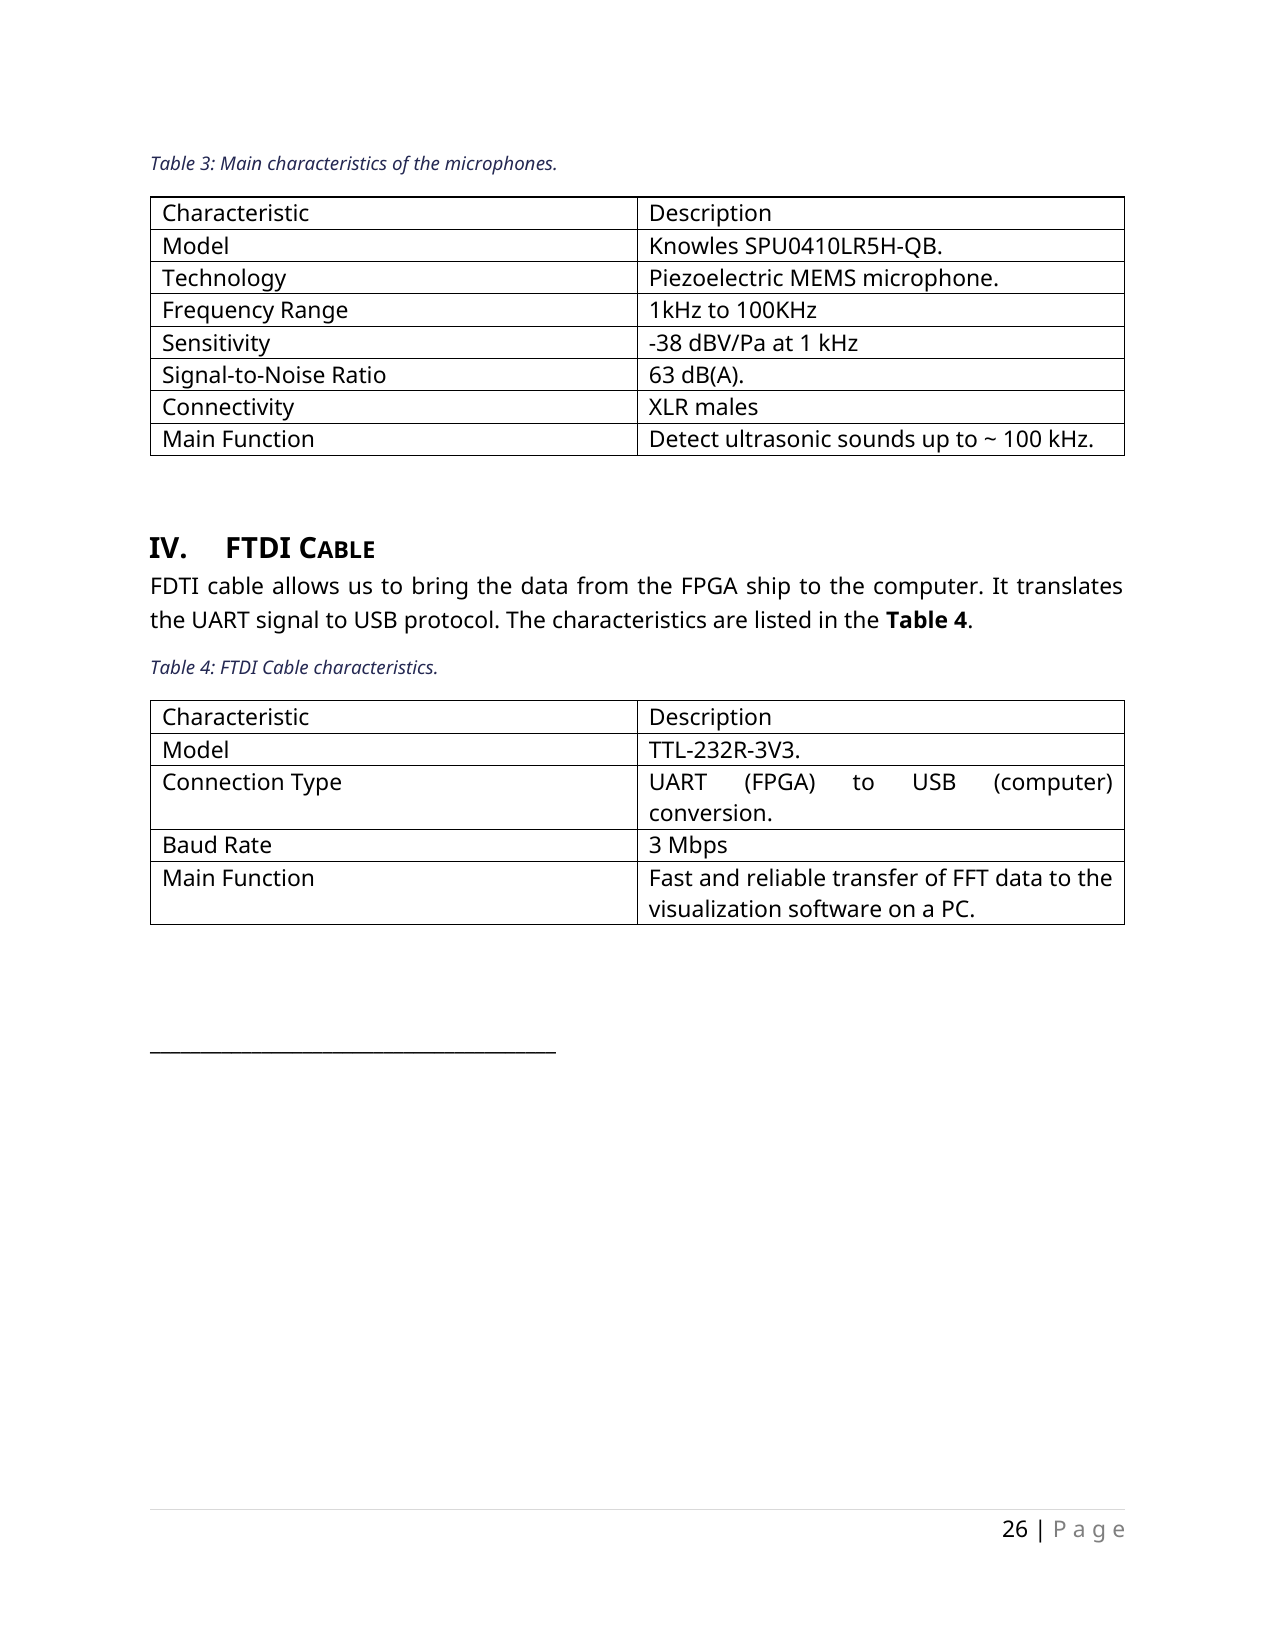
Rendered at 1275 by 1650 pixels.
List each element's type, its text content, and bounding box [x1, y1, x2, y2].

table_cell Model [151, 230, 637, 261]
table_cell Baud Rate [151, 830, 637, 861]
table_cell Fast and reliable transfer of FFT data to the visualization software on a PC. [638, 862, 1124, 924]
text ________________________________________ [150, 1026, 1125, 1057]
table_cell Detect ultrasonic sounds up to ~ 100 kHz. [638, 424, 1124, 455]
table_cell Connectivity [151, 391, 637, 422]
table_cell UART (FPGA) to USB (computer) conversion. [638, 766, 1124, 828]
table_cell Model [151, 734, 637, 765]
table_cell Main Function [151, 862, 637, 924]
table_header Description [638, 198, 1124, 229]
text FDTI cable allows us to bring the data from the FPGA ship to the computer. It translates the UART signal to USB protocol. The characteristics are listed in the Table 4. [150, 570, 1125, 635]
table_cell Piezoelectric MEMS microphone. [638, 262, 1124, 293]
table_cell Frequency Range [151, 294, 637, 326]
table_header Characteristic [151, 198, 637, 229]
table_header Description [638, 701, 1124, 733]
table_cell Knowles SPU0410LR5H-QB. [638, 230, 1124, 261]
table_cell Main Function [151, 424, 637, 455]
table_cell 1kHz to 100KHz [638, 294, 1124, 326]
table_cell XLR males [638, 391, 1124, 422]
table_cell TTL-232R-3V3. [638, 734, 1124, 765]
table_cell Signal-to-Noise Ratio [151, 359, 637, 390]
table_cell Sensitivity [151, 327, 637, 358]
table_cell 3 Mbps [638, 830, 1124, 861]
table_cell -38 dBV/Pa at 1 kHz [638, 327, 1124, 358]
table_cell 63 dB(A). [638, 359, 1124, 390]
table_cell Technology [151, 262, 637, 293]
table_header Characteristic [151, 701, 637, 733]
subtitle FTDI Cable [187, 527, 1125, 567]
table_cell Connection Type [151, 766, 637, 828]
